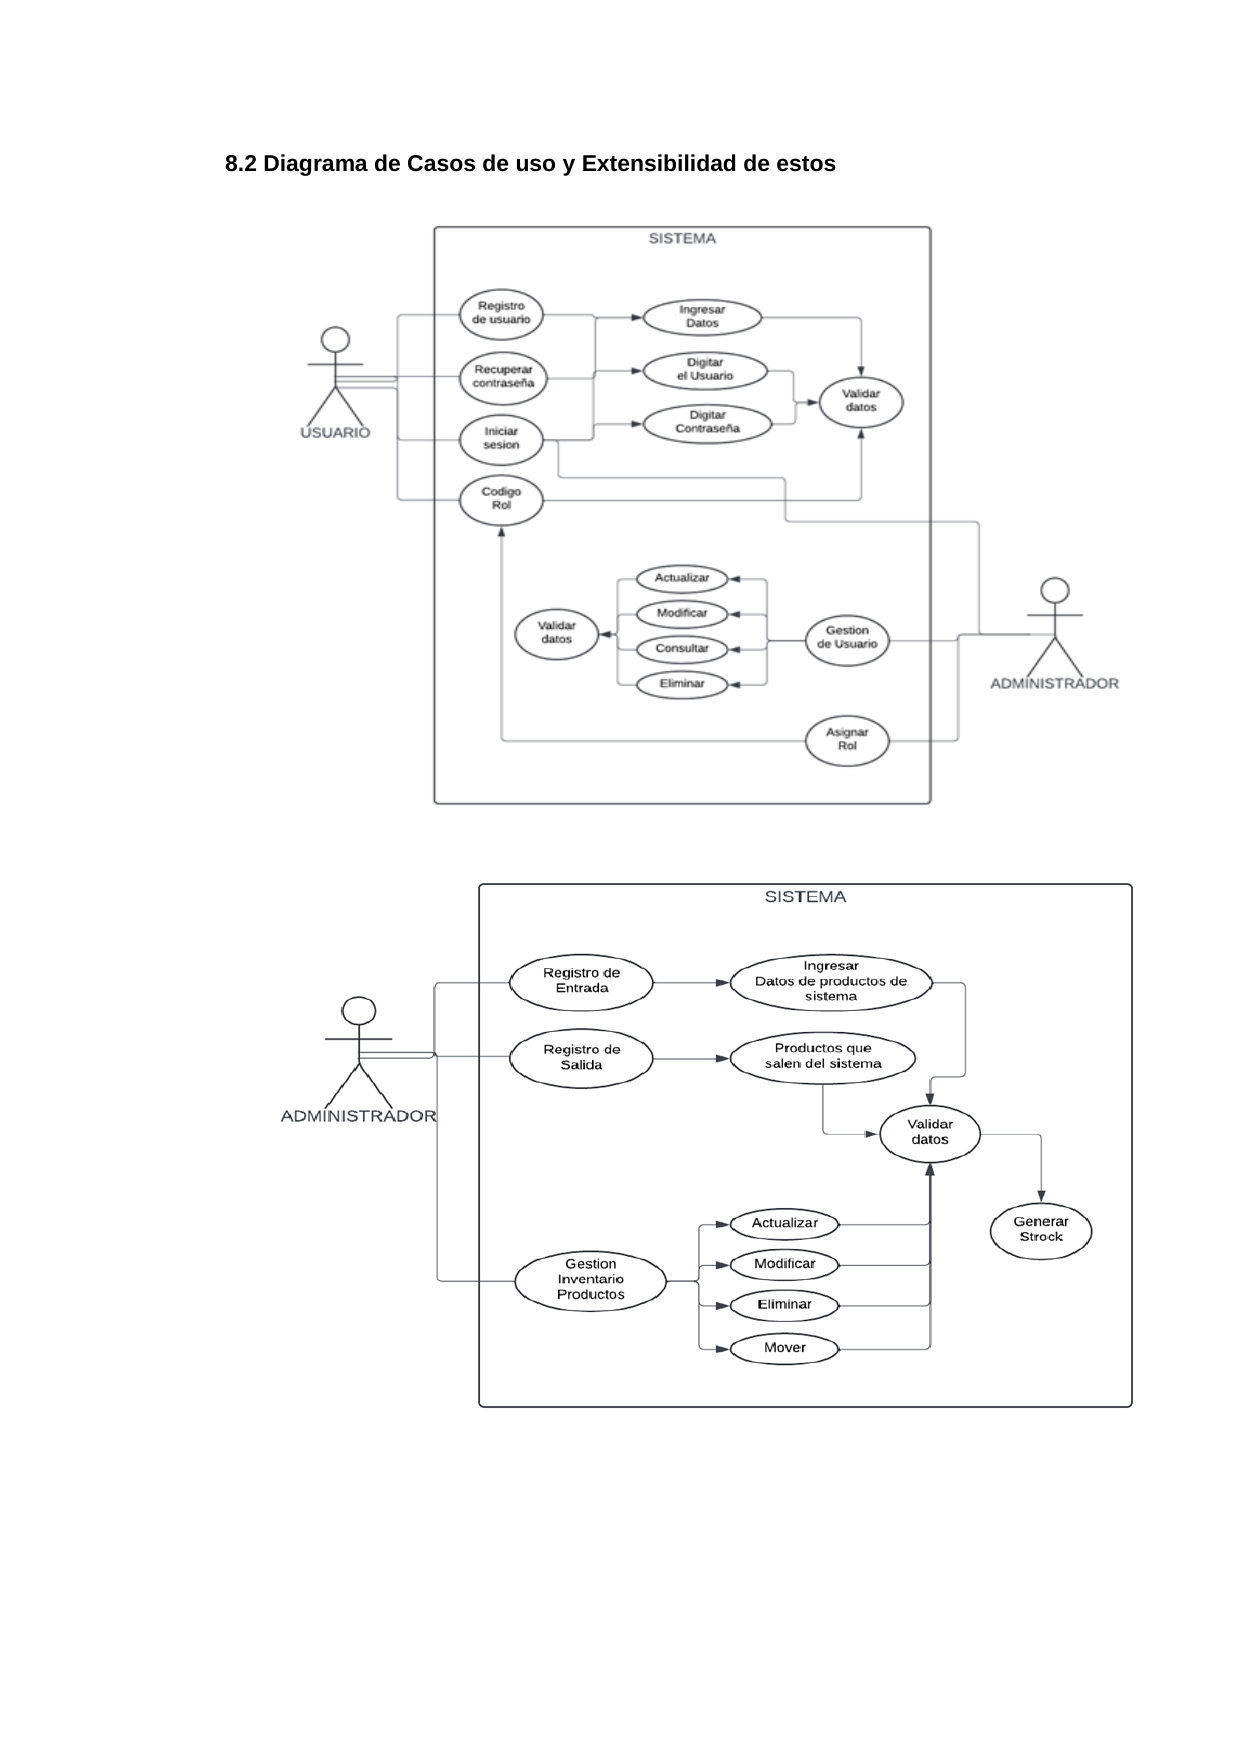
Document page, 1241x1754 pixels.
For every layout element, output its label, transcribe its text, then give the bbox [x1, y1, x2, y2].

picture [225, 855, 1166, 1435]
subtitle 8.2 Diagrama de Casos de uso y Extensibilidad de estos [150, 150, 1090, 176]
picture [225, 202, 1166, 829]
